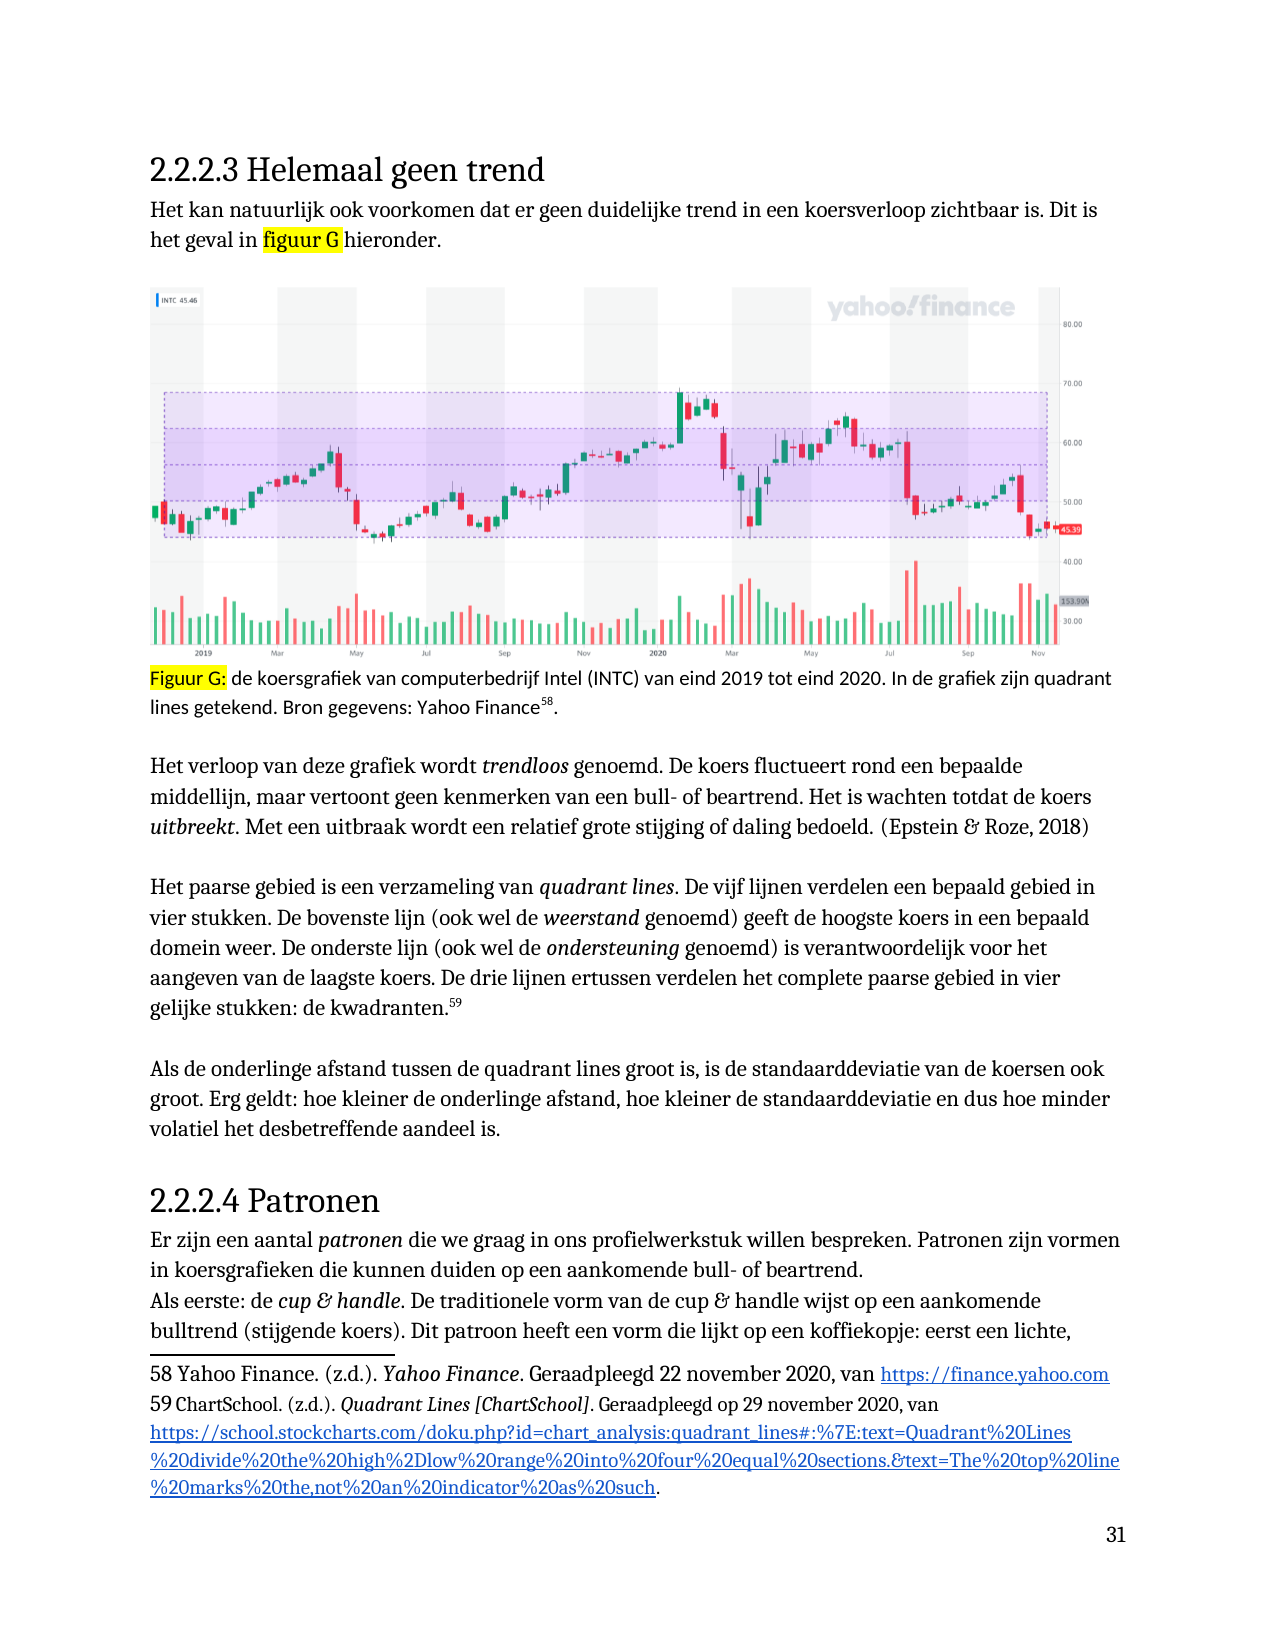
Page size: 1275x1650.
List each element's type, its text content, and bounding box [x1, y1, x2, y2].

text Als de onderlinge afstand tussen de quadrant lines groot is, is de standaarddeviatie van de koersen ook groot. Erg geldt: hoe kleiner de onderlinge afstand, hoe kleiner de standaarddeviatie en dus hoe minder volatiel het desbetreffende aandeel is. [150, 1055, 1125, 1142]
text Het verloop van deze grafiek wordt trendloos genoemd. De koers fluctueert rond een bepaalde middellijn, maar vertoont geen kenmerken van een bull- of beartrend. Het is wachten totdat de koers uitbreekt. Met een uitbraak wordt een relatief grote stijging of daling bedoeld. [150, 753, 1125, 840]
text Het kan natuurlijk ook voorkomen dat er geen duidelijke trend in een koersverloop zichtbaar is. Dit is het geval in figuur G hieronder. [150, 197, 1125, 253]
text Er zijn een aantal patronen die we graag in ons profielwerkstuk willen bespreken. Patronen zijn vormen in koersgrafieken die kunnen duiden op een aankomende bull- of beartrend. [150, 1227, 1125, 1284]
text Figuur G: de koersgrafiek van computerbedrijf Intel (INTC) van eind 2019 tot eind 2020. In de grafiek zijn quadrant lines getekend. Bron gegevens: Yahoo Finance. [150, 665, 1125, 719]
text Het paarse gebied is een verzameling van quadrant lines. De vijf lijnen verdelen een bepaald gebied in vier stukken. De bovenste lijn (ook wel de weerstand genoemd) geeft de hoogste koers in een bepaald domein weer. De onderste lijn (ook wel de ondersteuning genoemd) is verantwoordelijk voor het aangeven van de laagste koers. De drie lijnen ertussen verdelen het complete paarse gebied in vier gelijke stukken: de kwadranten. [150, 874, 1125, 1021]
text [150, 1287, 1125, 1344]
subtitle 2.2.2.4 Patronen [150, 1180, 1125, 1221]
picture [150, 287, 1089, 661]
subtitle 2.2.2.3 Helemaal geen trend [150, 150, 1125, 191]
